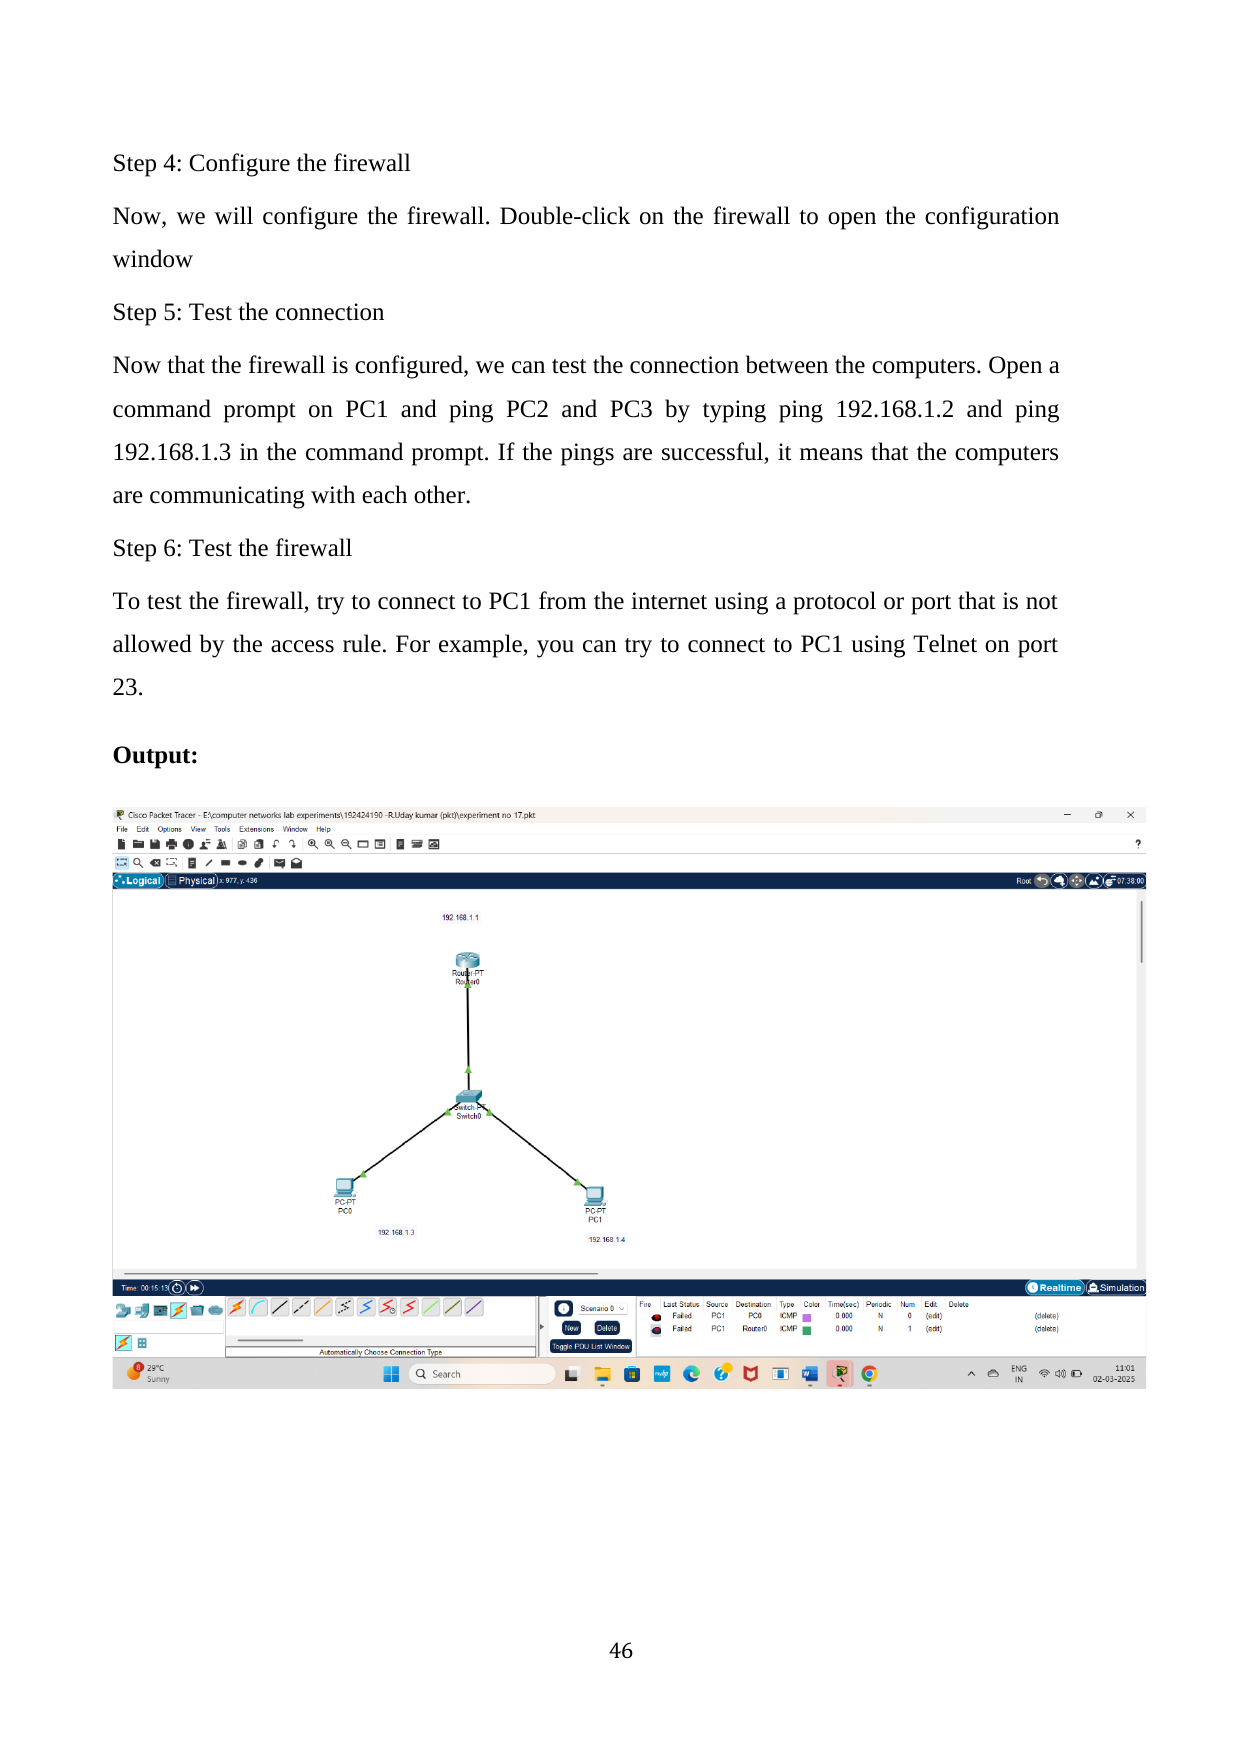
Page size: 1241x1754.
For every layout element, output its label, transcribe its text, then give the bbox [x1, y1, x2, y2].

text To test the firewall, try to connect to PC1 from the internet using a protocol or port that is not allowed by the access rule. For example, you can try to connect to PC1 using Telnet on port 23. [112, 586, 1060, 701]
picture [112, 807, 1147, 1389]
text Output: [112, 740, 1060, 768]
text Step 4: Configure the firewall [112, 148, 1137, 177]
text Step 5: Test the connection [112, 297, 1137, 326]
picture [137, 878, 148, 886]
text Now that the firewall is configured, we can test the connection between the computers. Open a command prompt on PC1 and ping PC2 and PC3 by typing ping 192.168.1.2 and ping 192.168.1.3 in the command prompt. If the pings are successful, it means that the computers are communicating with each other. [112, 351, 1061, 509]
text Step 6: Test the firewall [112, 533, 1137, 562]
text Now, we will configure the firewall. Double-click on the firewall to open the configuration window [112, 201, 1061, 273]
